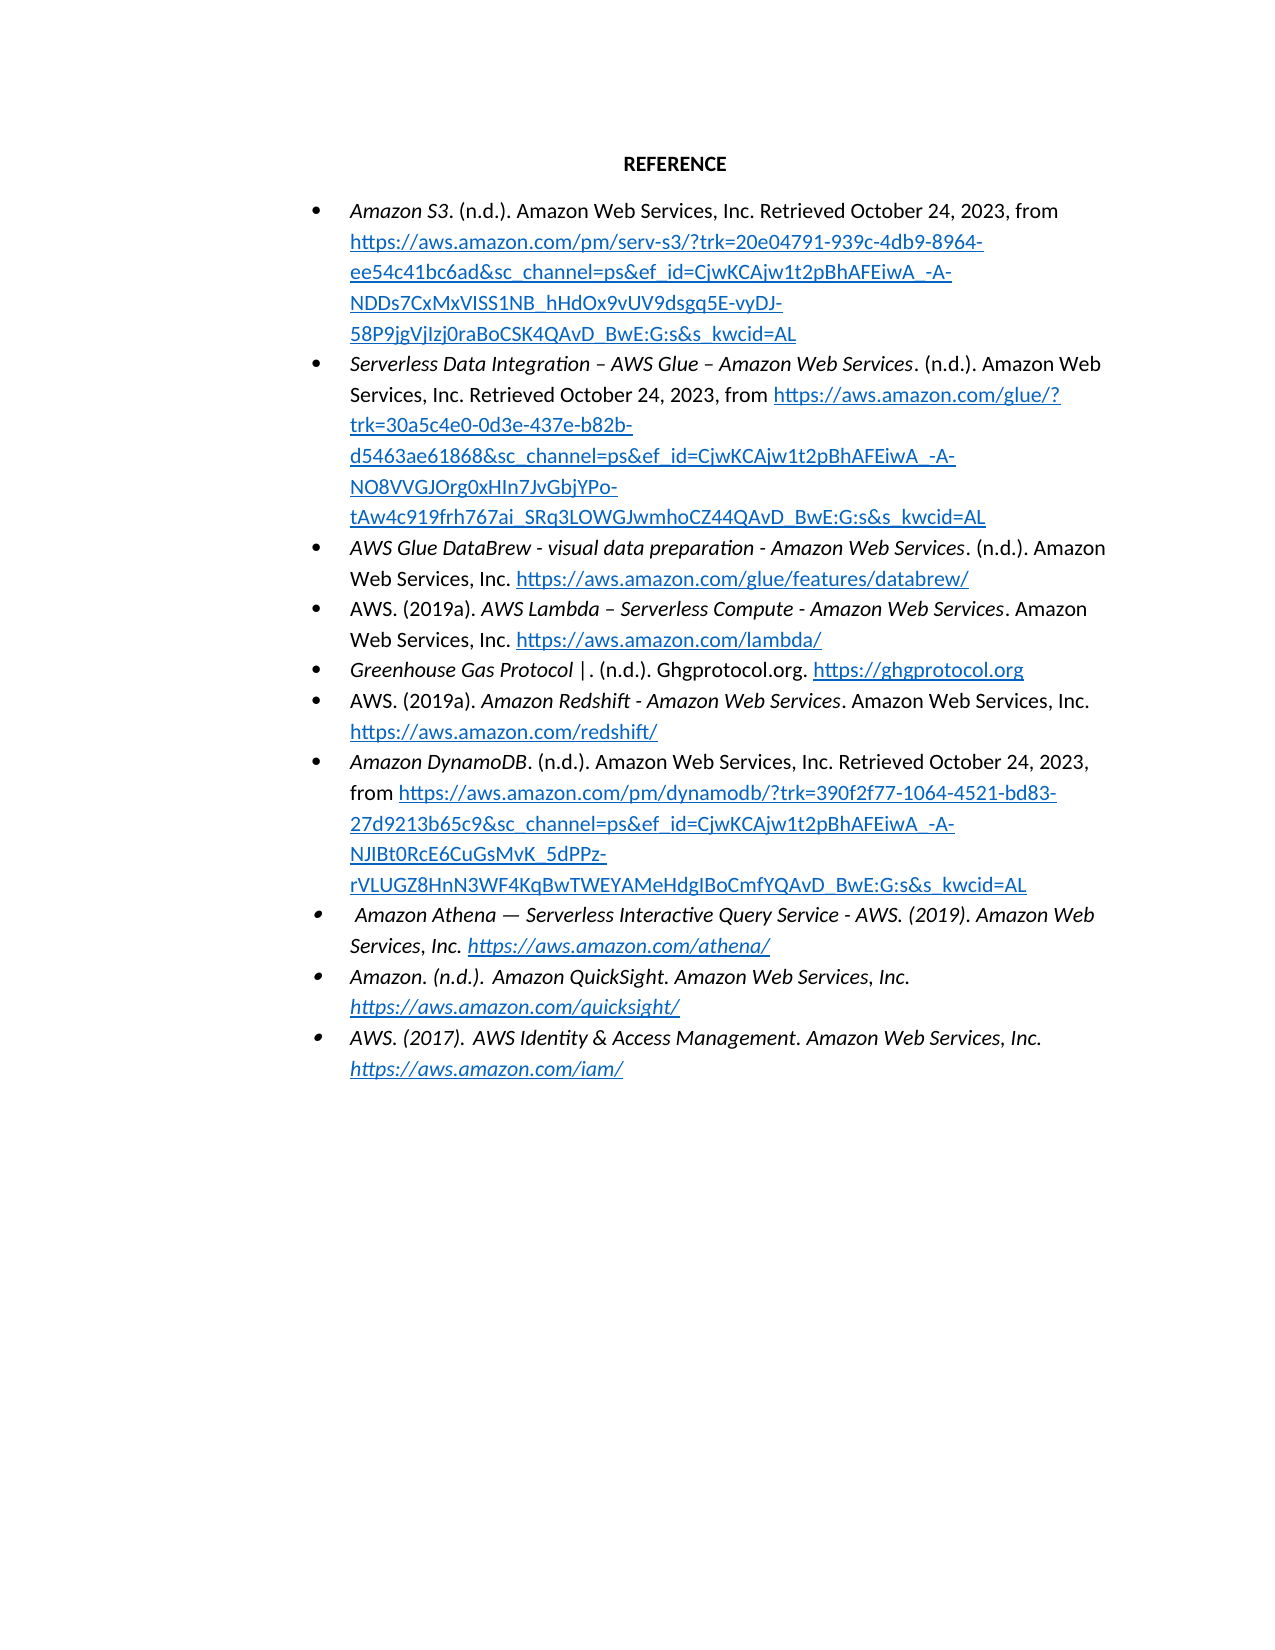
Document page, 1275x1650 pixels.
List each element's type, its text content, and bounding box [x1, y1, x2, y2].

list Amazon Athena — Serverless Interactive Query Service - AWS. (2019). Amazon Web Services, Inc. https://aws.amazon.com/athena/ [312, 902, 1125, 959]
text REFERENCE [150, 150, 1125, 177]
list Greenhouse Gas Protocol |. (n.d.). Ghgprotocol.org. https://ghgprotocol.org [312, 657, 1125, 683]
list Amazon S3. (n.d.). Amazon Web Services, Inc. Retrieved October 24, 2023, from https://aws.amazon.com/pm/serv-s3/?trk=20e04791-939c-4db9-8964-ee54c41bc6ad&sc_channel=ps&ef_id=CjwKCAjw1t2pBhAFEiwA_-A-NDDs7CxMxVISS1NB_hHdOx9vUV9dsgq5E-vyDJ-58P9jgVjIzj0raBoCSK4QAvD_BwE:G:s&s_kwcid=AL [312, 197, 1125, 346]
list AWS Glue DataBrew - visual data preparation - Amazon Web Services. (n.d.). Amazon Web Services, Inc. https://aws.amazon.com/glue/features/databrew/ [312, 534, 1125, 591]
list Amazon. (n.d.). Amazon QuickSight. Amazon Web Services, Inc. https://aws.amazon.com/quicksight/ [312, 963, 1125, 1020]
list AWS. (2019a). Amazon Redshift - Amazon Web Services. Amazon Web Services, Inc. https://aws.amazon.com/redshift/ [312, 687, 1125, 744]
list Amazon DynamoDB. (n.d.). Amazon Web Services, Inc. Retrieved October 24, 2023, from https://aws.amazon.com/pm/dynamodb/?trk=390f2f77-1064-4521-bd83-27d9213b65c9&sc_channel=ps&ef_id=CjwKCAjw1t2pBhAFEiwA_-A-NJIBt0RcE6CuGsMvK_5dPPz-rVLUGZ8HnN3WF4KqBwTWEYAMeHdgIBoCmfYQAvD_BwE:G:s&s_kwcid=AL [312, 748, 1125, 898]
list AWS. (2017). AWS Identity & Access Management. Amazon Web Services, Inc. https://aws.amazon.com/iam/ [312, 1024, 1125, 1081]
list Serverless Data Integration – AWS Glue – Amazon Web Services. (n.d.). Amazon Web Services, Inc. Retrieved October 24, 2023, from https://aws.amazon.com/glue/?trk=30a5c4e0-0d3e-437e-b82b-d5463ae61868&sc_channel=ps&ef_id=CjwKCAjw1t2pBhAFEiwA_-A-NO8VVGJOrg0xHIn7JvGbjYPo-tAw4c919frh767ai_SRq3LOWGJwmhoCZ44QAvD_BwE:G:s&s_kwcid=AL [312, 350, 1125, 530]
list AWS. (2019a). AWS Lambda – Serverless Compute - Amazon Web Services. Amazon Web Services, Inc. https://aws.amazon.com/lambda/ [312, 595, 1125, 653]
